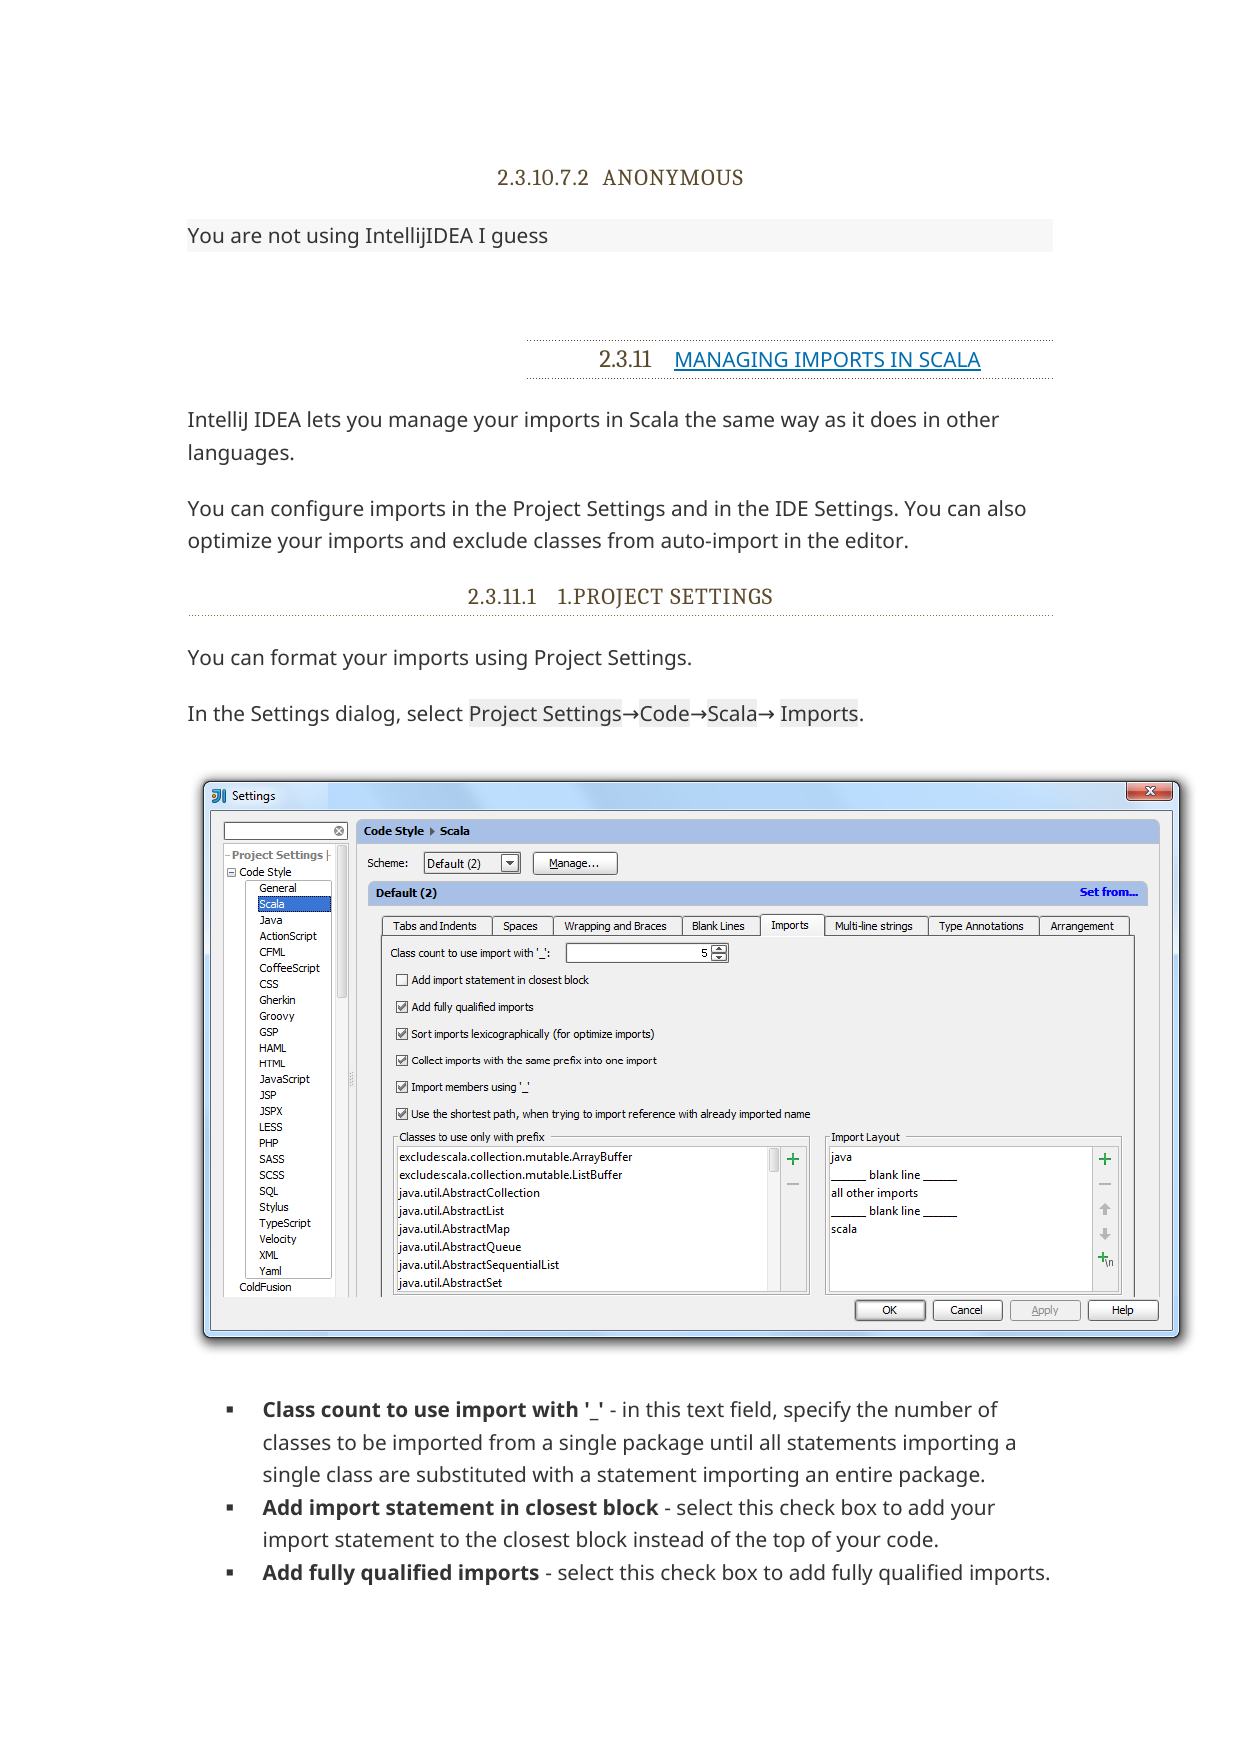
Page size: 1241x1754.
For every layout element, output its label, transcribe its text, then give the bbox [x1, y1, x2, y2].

list Add fully qualified imports - select this check box to add fully qualified imports. [225, 1556, 1053, 1589]
subtitle Anonymous [187, 162, 1053, 194]
subtitle Managing Imports in Scala [527, 340, 1053, 379]
list Class count to use import with '_' - in this text field, specify the number of classes to be imported from a single package until all statements importing a single class are substituted with a statement importing an entire package. [225, 1394, 1053, 1491]
picture [187, 765, 1197, 1357]
text You can format your imports using Project Settings. [187, 641, 1053, 673]
text IntelliJ IDEA lets you manage your imports in Scala the same way as it does in other languages. [187, 404, 1053, 469]
text You are not using IntellijIDEA I guess [187, 219, 1053, 252]
list Add import statement in closest block - select this check box to add your import statement to the closest block instead of the top of your code. [225, 1491, 1053, 1556]
subtitle 1.Project Settings [187, 581, 1053, 616]
text You can configure imports in the Project Settings and in the IDE Settings. You can also optimize your imports and exclude classes from auto-import in the editor. [187, 492, 1053, 557]
text In the Settings dialog, select Project Settings→Code→Scala→ Imports. [187, 697, 1053, 729]
